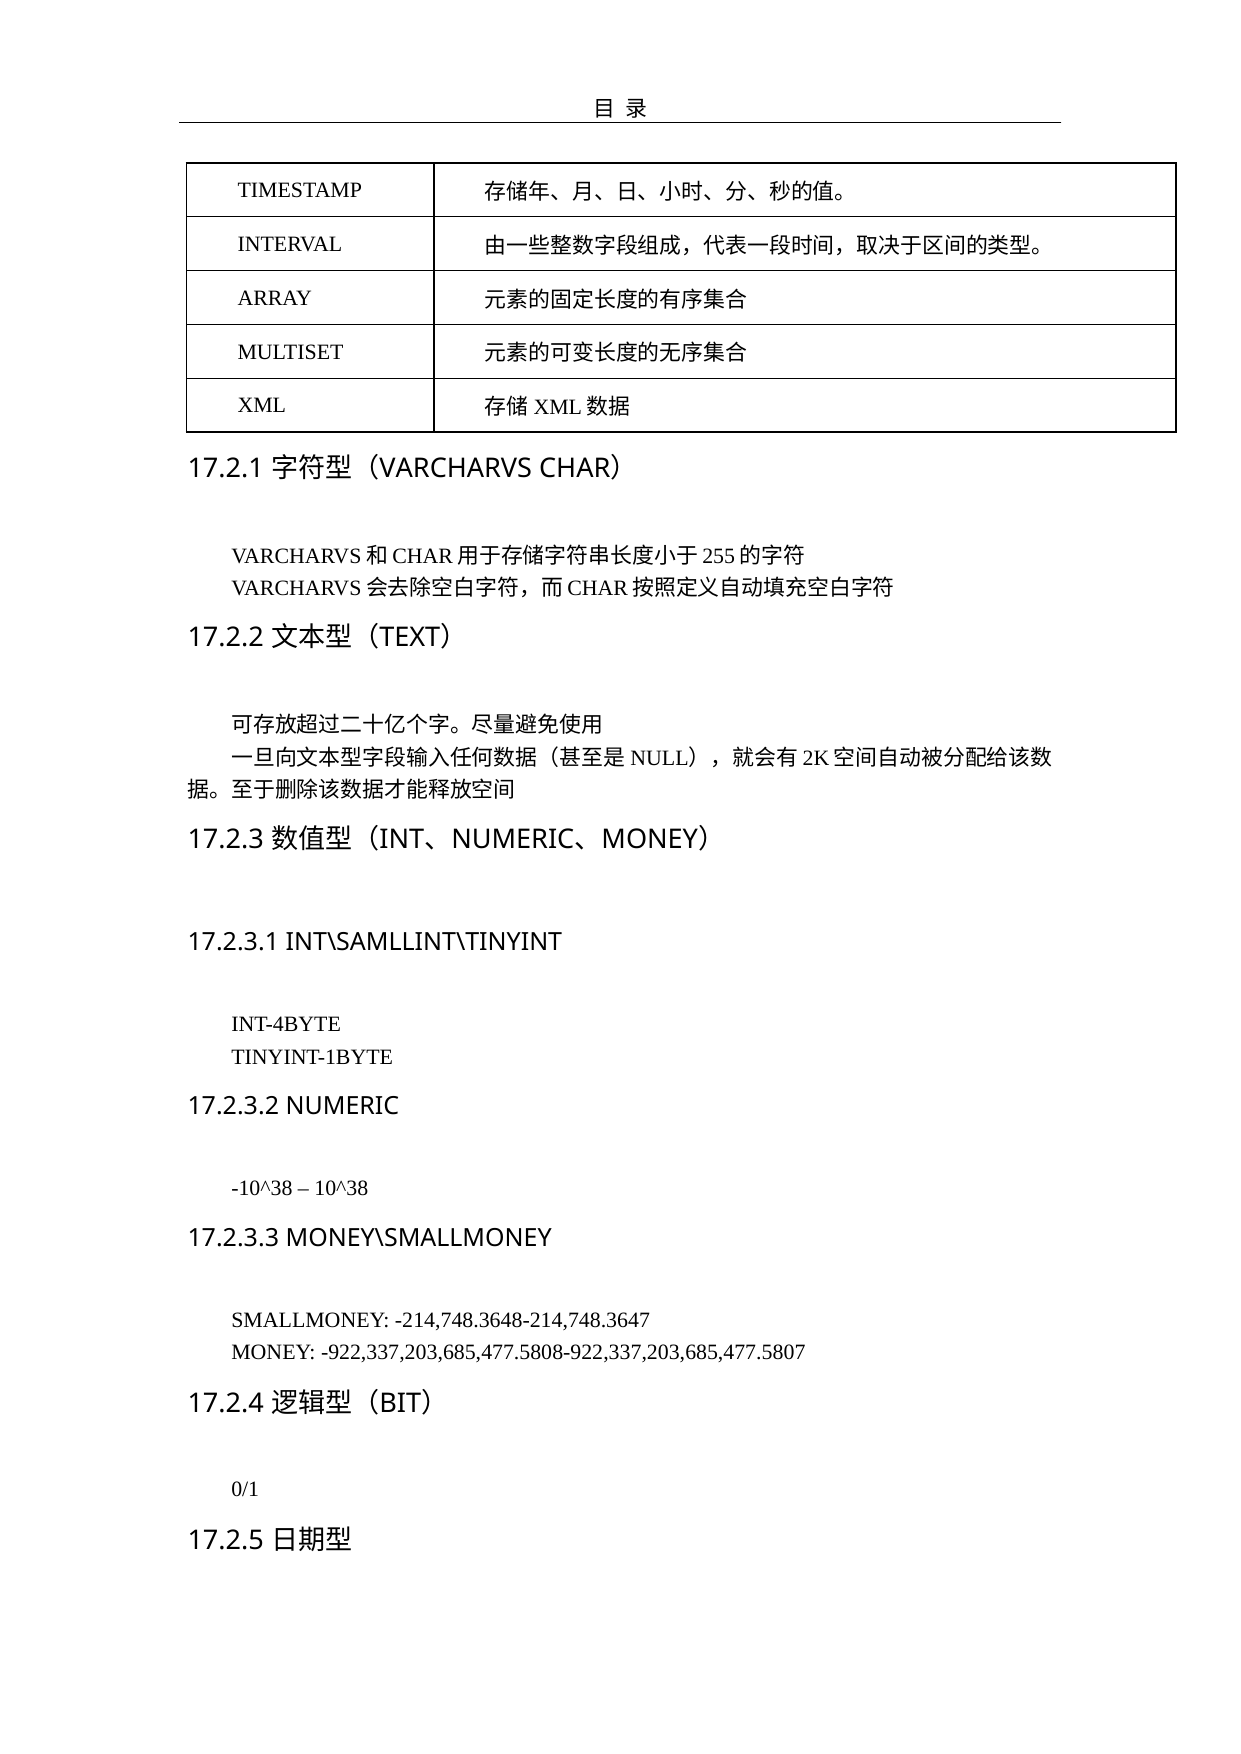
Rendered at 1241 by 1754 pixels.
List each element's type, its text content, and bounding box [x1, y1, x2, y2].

text INT-4BYTE [187, 1007, 1053, 1040]
table_cell INTERVAL [187, 217, 433, 270]
text 0/1 [187, 1472, 1053, 1505]
table_cell 元素的固定长度的有序集合 [435, 271, 1175, 323]
subtitle INT\SAMLLINT\TINYINT [187, 908, 1053, 973]
table_cell 元素的可变长度的无序集合 [435, 325, 1175, 377]
table_cell 存储 XML 数据 [435, 379, 1175, 431]
table_cell TIMESTAMP [187, 164, 433, 216]
table_cell ARRAY [187, 271, 433, 323]
table_cell 存储年、月、日、小时、分、秒的值。 [435, 164, 1175, 216]
text 一旦向文本型字段输入任何数据（甚至是NULL），就会有2K空间自动被分配给该数据。至于删除该数据才能释放空间 [187, 739, 1053, 804]
table_cell MULTISET [187, 325, 433, 377]
text 可存放超过二十亿个字。尽量避免使用 [187, 707, 1053, 739]
text MONEY: -922,337,203,685,477.5808-922,337,203,685,477.5807 [187, 1336, 1053, 1368]
text SMALLMONEY: -214,748.3648-214,748.3647 [187, 1303, 1053, 1336]
table_cell 由一些整数字段组成，代表一段时间，取决于区间的类型。 [435, 217, 1175, 270]
text -10^38 – 10^38 [187, 1172, 1053, 1204]
subtitle 逻辑型（BIT） [187, 1368, 1053, 1433]
subtitle 数值型（INT、NUMERIC、MONEY） [187, 804, 1053, 869]
subtitle 文本型（TEXT） [187, 602, 1053, 667]
text VARCHARVS会去除空白字符，而CHAR按照定义自动填充空白字符 [187, 570, 1053, 602]
text VARCHARVS和CHAR用于存储字符串长度小于255的字符 [187, 537, 1053, 570]
subtitle 字符型（VARCHARVS CHAR） [187, 433, 1053, 498]
subtitle NUMERIC [187, 1072, 1053, 1137]
subtitle 日期型 [187, 1505, 1053, 1570]
subtitle MONEY\SMALLMONEY [187, 1204, 1053, 1269]
table_cell XML [187, 379, 433, 431]
text TINYINT-1BYTE [187, 1040, 1053, 1072]
